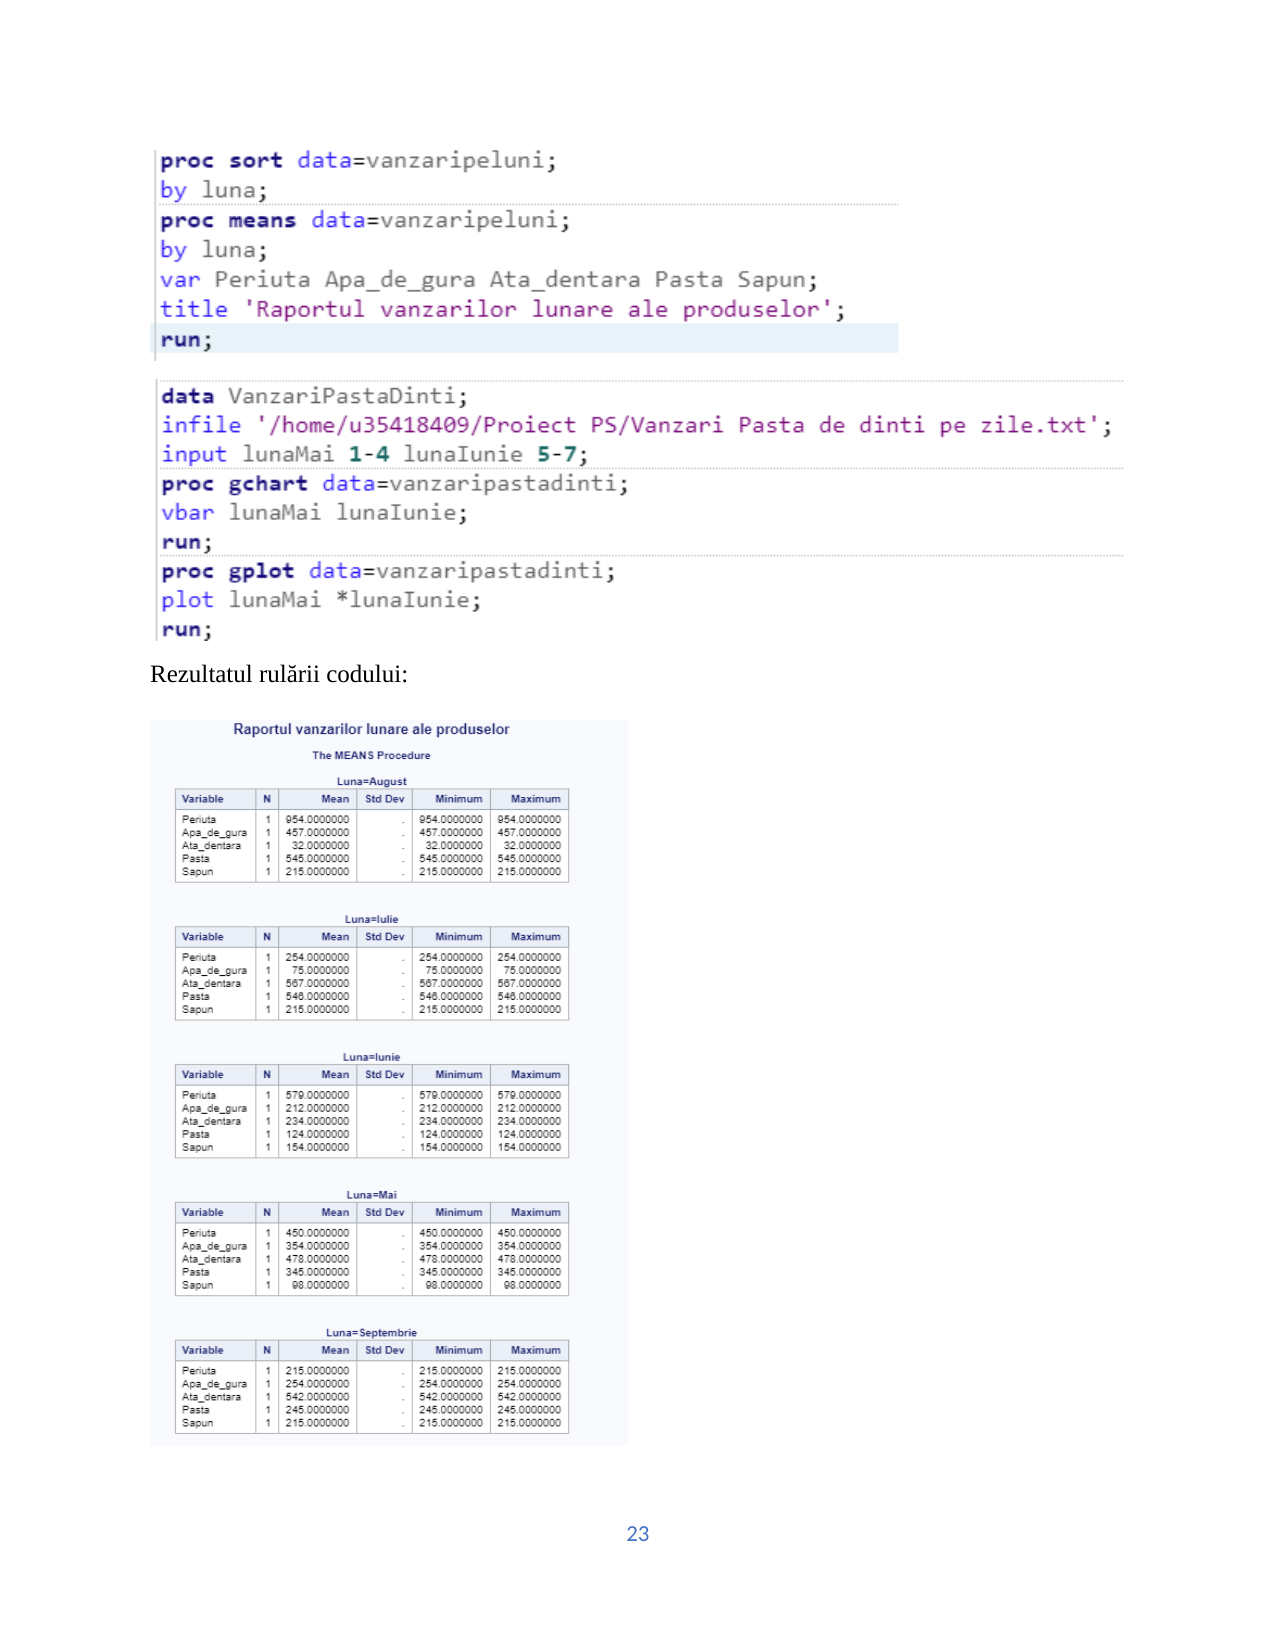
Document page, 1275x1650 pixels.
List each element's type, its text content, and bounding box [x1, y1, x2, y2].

picture [150, 379, 1125, 641]
text Rezultatul rulării codului: [150, 659, 1125, 688]
picture [150, 150, 899, 361]
picture [150, 707, 629, 1446]
